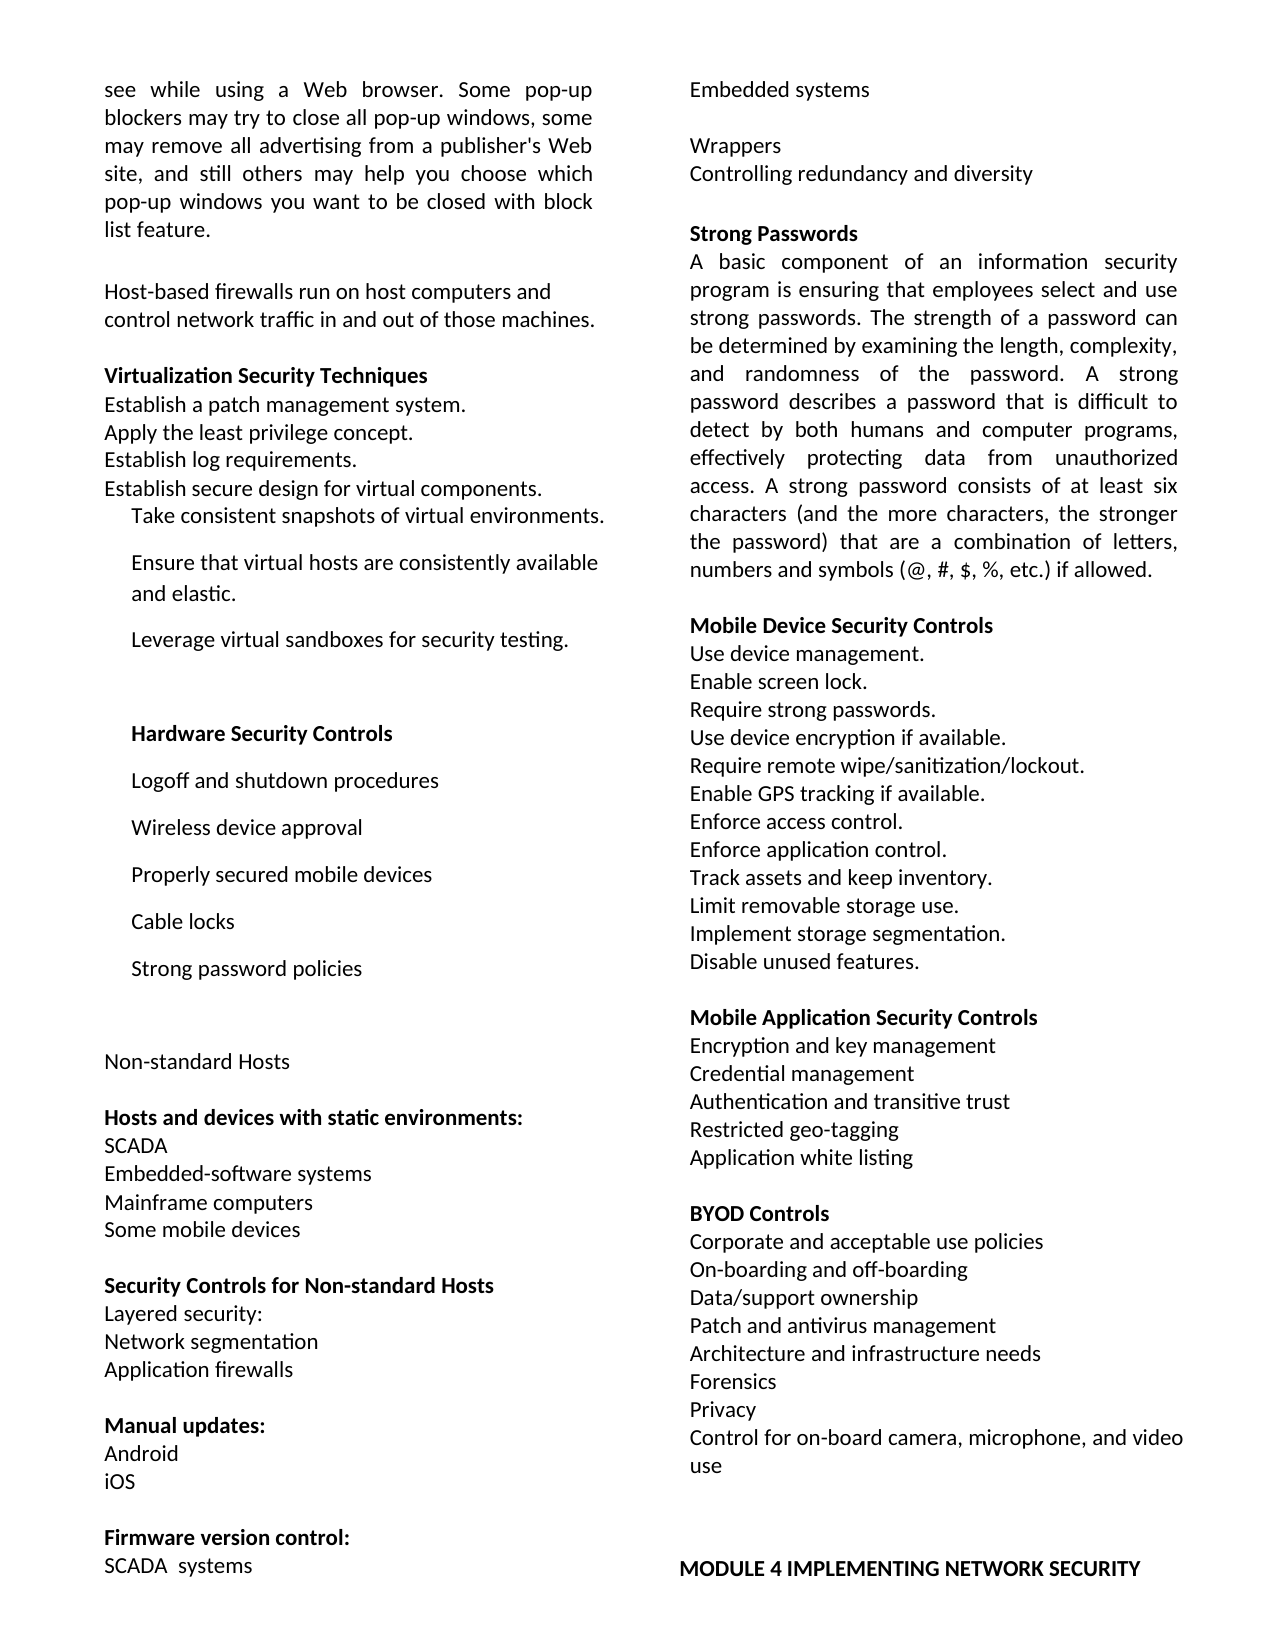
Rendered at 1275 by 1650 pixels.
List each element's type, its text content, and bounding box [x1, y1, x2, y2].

text Embedded-software systems [104, 1159, 605, 1188]
text Host-based firewalls run on host computers and control network traffic in and out of those machines. [104, 277, 605, 333]
text Establish a patch management system. [104, 390, 605, 418]
text Apply the least privilege concept. [104, 418, 605, 446]
text Embedded systems [689, 75, 1191, 103]
text Enforce access control. [689, 807, 1191, 835]
text Privacy [689, 1395, 1191, 1423]
subtitle Manual updates: [104, 1411, 605, 1439]
text Take consistent snapshots of virtual environments. [131, 502, 605, 530]
text Non-standard Hosts [104, 1047, 605, 1076]
text Track assets and keep inventory. [689, 863, 1191, 891]
text Enable screen lock. [689, 667, 1191, 695]
text Mobile Application Security Controls [689, 1003, 1191, 1031]
text Patch and antivirus management [689, 1311, 1191, 1339]
text Network segmentation [104, 1327, 605, 1355]
text Application firewalls [104, 1355, 605, 1383]
text Ensure that virtual hosts are consistently available and elastic. [131, 548, 605, 607]
text Some mobile devices [104, 1216, 605, 1243]
text Corporate and acceptable use policies [689, 1227, 1191, 1255]
text Layered security: [104, 1299, 605, 1327]
text Properly secured mobile devices [131, 860, 605, 888]
text Data/support ownership [689, 1283, 1191, 1311]
text Restricted geo-tagging [689, 1115, 1191, 1143]
text Cable locks [131, 907, 605, 935]
text Limit removable storage use. [689, 891, 1191, 919]
text iOS [104, 1467, 605, 1495]
text Architecture and infrastructure needs [689, 1339, 1191, 1367]
text Controlling redundancy and diversity [689, 159, 1191, 187]
text Disable unused features. [689, 947, 1191, 975]
text Wireless device approval [131, 813, 605, 841]
text Establish log requirements. [104, 446, 605, 473]
text Enforce application control. [689, 835, 1191, 863]
text Use device management. [689, 639, 1191, 667]
text Hardware Security Controls [131, 719, 605, 747]
text Require strong passwords. [689, 695, 1191, 723]
text Encryption and key management [689, 1031, 1191, 1059]
text Establish secure design for virtual components. [104, 474, 605, 502]
text Use device encryption if available. [689, 723, 1191, 751]
text Hosts and devices with static environments: [104, 1103, 605, 1132]
text SCADA systems [104, 1551, 605, 1579]
text On-boarding and off-boarding [689, 1255, 1191, 1283]
text Credential management [689, 1059, 1191, 1087]
text MODULE 4 IMPLEMENTING NETWORK SECURITY [679, 1554, 1191, 1582]
subtitle BYOD Controls [689, 1199, 1191, 1227]
text Enable GPS tracking if available. [689, 779, 1191, 807]
text A basic component of an information security program is ensuring that employees select and use strong passwords. The strength of a password can be determined by examining the length, complexity, and randomness of the password. A strong password describes a password that is difficult to detect by both humans and computer programs, effectively protecting data from unauthorized access. A strong password consists of at least six characters (and the more characters, the stronger the password) that are a combination of letters, numbers and symbols (@, #, $, %, etc.) if allowed. [689, 247, 1178, 583]
text Control for on-board camera, microphone, and video use [689, 1423, 1191, 1479]
subtitle Strong Passwords [689, 219, 1191, 247]
text Forensics [689, 1367, 1191, 1395]
text Logoff and shutdown procedures [131, 766, 605, 794]
text Mainframe computers [104, 1188, 605, 1216]
text Authentication and transitive trust [689, 1087, 1191, 1115]
text Implement storage segmentation. [689, 919, 1191, 947]
text Application white listing [689, 1143, 1191, 1171]
text Strong password policies [131, 954, 605, 982]
text Virtualization Security Techniques [104, 362, 605, 389]
text Require remote wipe/sanitization/lockout. [689, 751, 1191, 779]
text Firmware version control: [104, 1523, 605, 1551]
text Android [104, 1439, 605, 1467]
subtitle Security Controls for Non-standard Hosts [104, 1271, 605, 1299]
text Leverage virtual sandboxes for security testing. [131, 626, 605, 654]
text Wrappers [689, 131, 1191, 159]
subtitle Mobile Device Security Controls [689, 611, 1191, 639]
text SCADA [104, 1132, 605, 1159]
